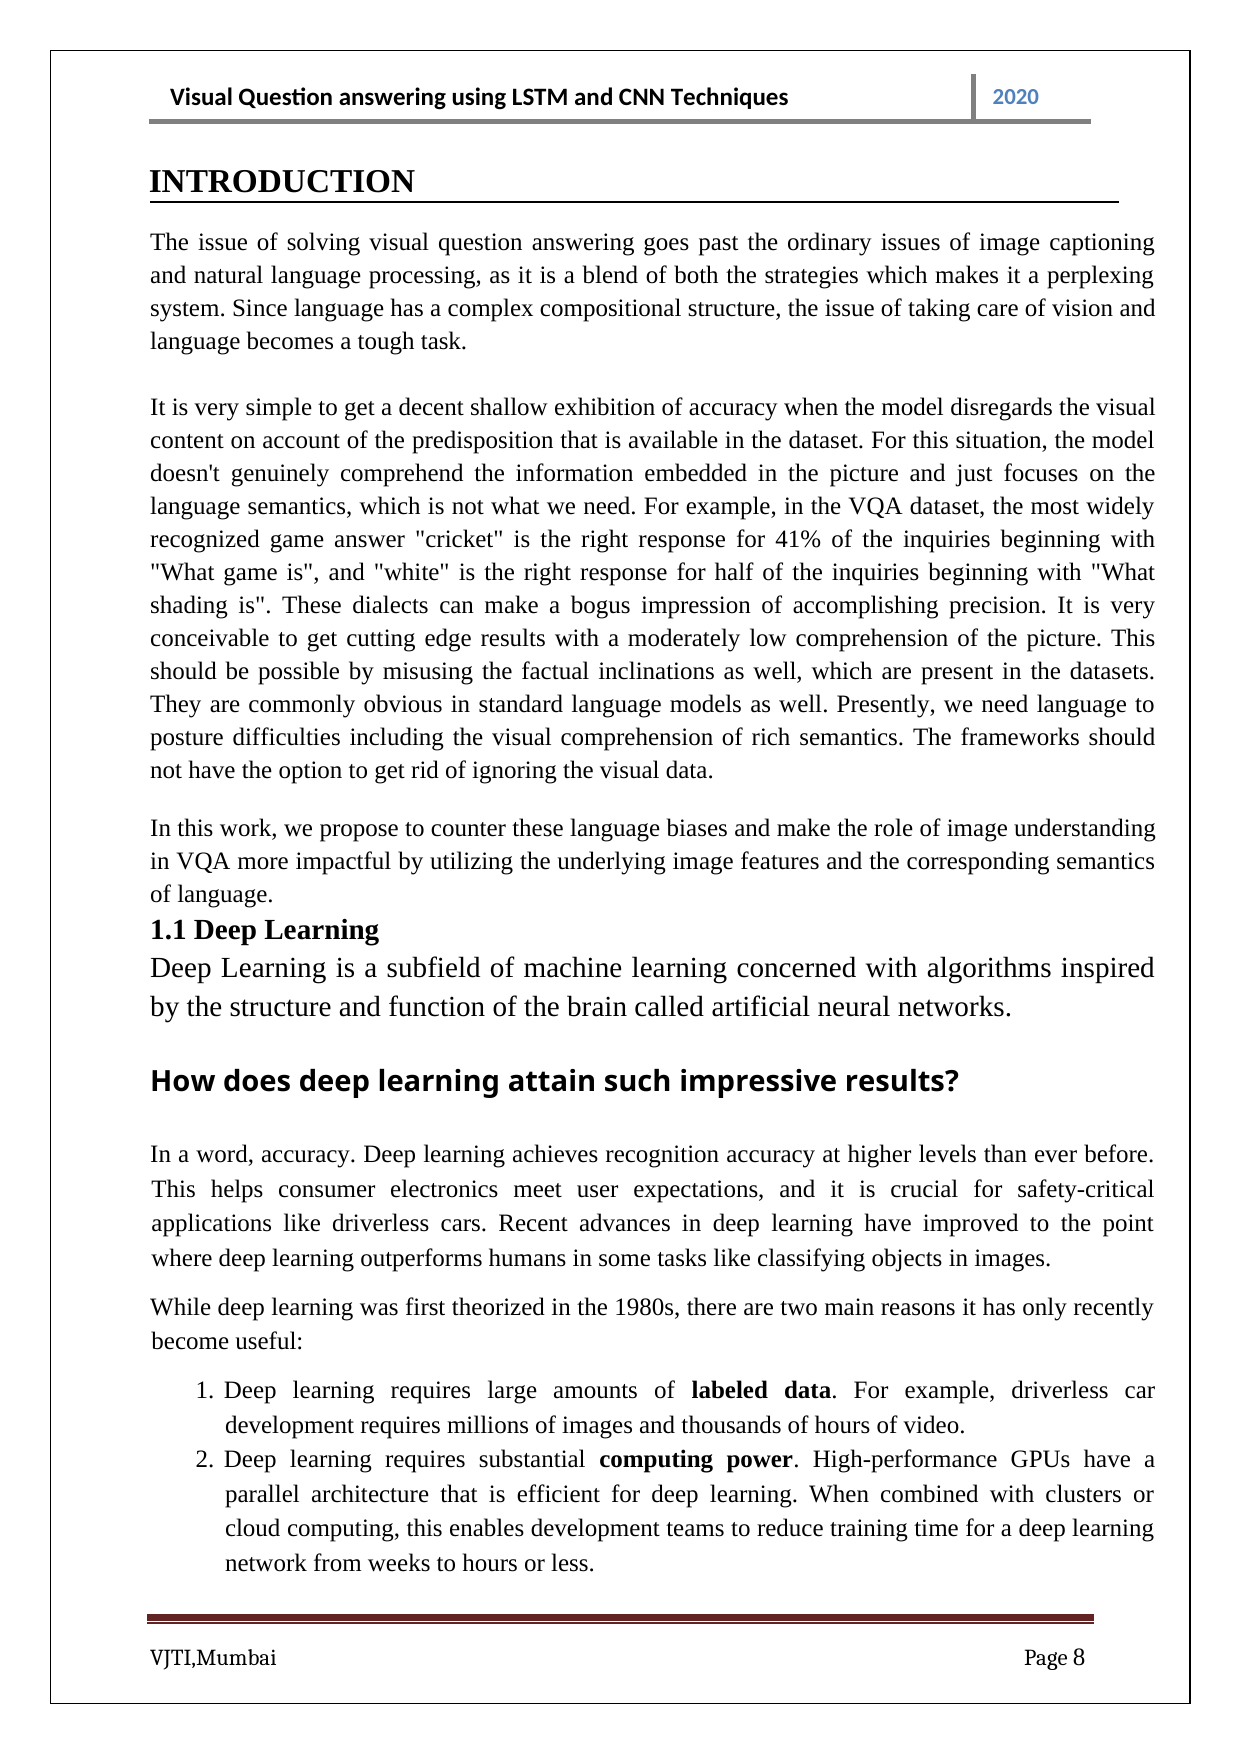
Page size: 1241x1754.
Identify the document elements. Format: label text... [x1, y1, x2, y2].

subtitle INTRODUCTION [148, 161, 1156, 199]
text In a word, accuracy. Deep learning achieves recognition accuracy at higher levels than ever before. This helps consumer electronics meet user expectations, and it is crucial for safety-critical applications like driverless cars. Recent advances in deep learning have improved to the point where deep learning outperforms humans in some tasks like classifying objects in images. [150, 1139, 1155, 1272]
subtitle How does deep learning attain such impressive results? [150, 1061, 1156, 1100]
list Deep learning requires large amounts of labeled data. For example, driverless car development requires millions of images and thousands of hours of video. [195, 1375, 1155, 1439]
text Deep Learning is a subfield of machine learning concerned with algorithms inspired by the structure and function of the brain called artificial neural networks. [150, 951, 1156, 1023]
text In this work, we propose to counter these language biases and make the role of image understanding in VQA more impactful by utilizing the underlying image features and the corresponding semantics of language. [150, 813, 1156, 908]
text 1.1 Deep Learning [150, 912, 1156, 946]
text While deep learning was first theorized in the 1980s, there are two main reasons it has only recently become useful: [150, 1292, 1155, 1355]
text The issue of solving visual question answering goes past the ordinary issues of image captioning and natural language processing, as it is a blend of both the strategies which makes it a perplexing system. Since language has a complex compositional structure, the issue of taking care of vision and language becomes a tough task. [150, 227, 1156, 354]
text It is very simple to get a decent shallow exhibition of accuracy when the model disregards the visual content on account of the predisposition that is available in the dataset. For this situation, the model doesn't genuinely comprehend the information embedded in the picture and just focuses on the language semantics, which is not what we need. For example, in the VQA dataset, the most widely recognized game answer "cricket" is the right response for 41% of the inquiries beginning with "What game is", and "white" is the right response for half of the inquiries beginning with "What shading is". These dialects can make a bogus impression of accomplishing precision. It is very conceivable to get cutting edge results with a moderately low comprehension of the picture. This should be possible by misusing the factual inclinations as well, which are present in the datasets. They are commonly obvious in standard language models as well. Presently, we need language to posture difficulties including the visual comprehension of rich semantics. The frameworks should not have the option to get rid of ignoring the visual data. [150, 392, 1156, 784]
list Deep learning requires substantial computing power. High-performance GPUs have a parallel architecture that is efficient for deep learning. When combined with clusters or cloud computing, this enables development teams to reduce training time for a deep learning network from weeks to hours or less. [195, 1444, 1155, 1577]
